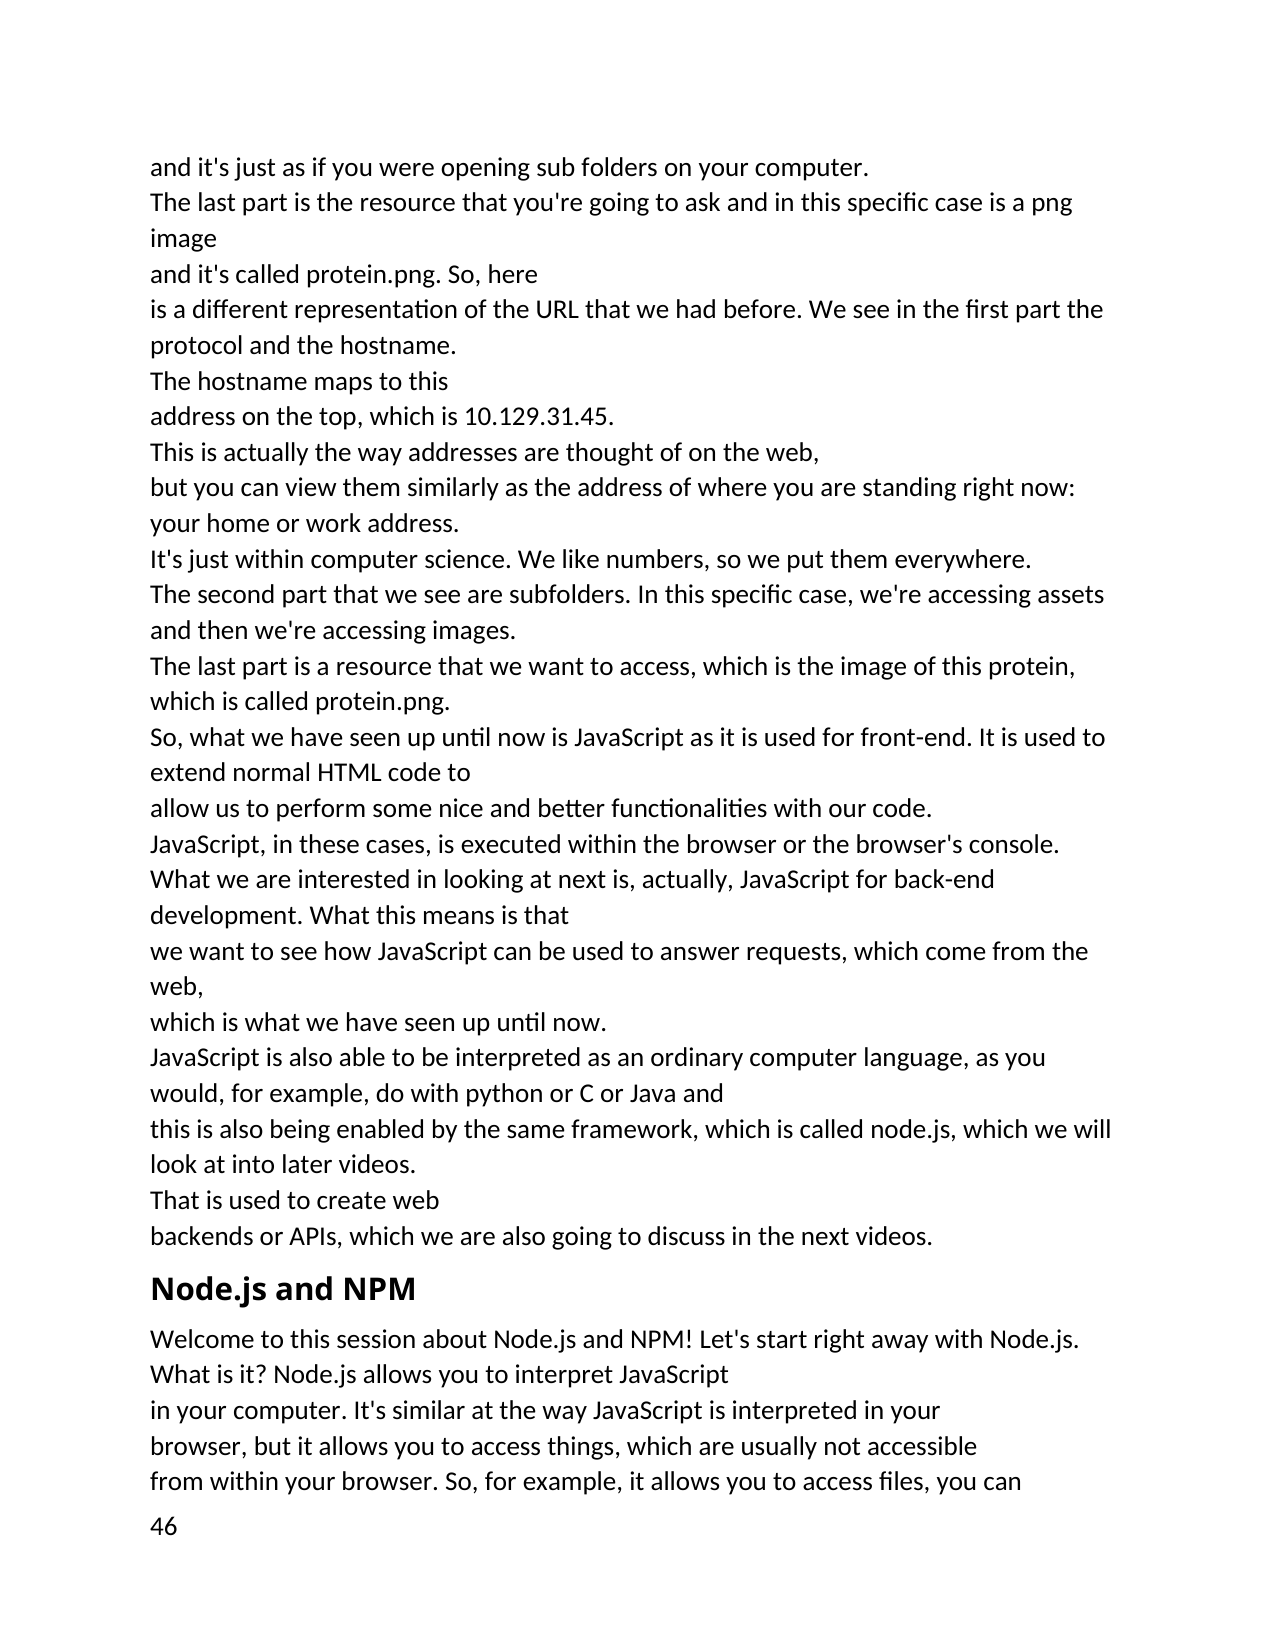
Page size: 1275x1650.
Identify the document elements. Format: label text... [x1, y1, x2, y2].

text address on the top, which is 10.129.31.45. [150, 399, 1125, 432]
text That is used to create web [150, 1183, 1125, 1216]
text The last part is a resource that we want to access, which is the image of this protein, which is called protein.png. [150, 649, 1125, 717]
text which is what we have seen up until now. [150, 1005, 1125, 1038]
text Welcome to this session about Node.js and NPM! Let's start right away with Node.js. [150, 1322, 1125, 1355]
text JavaScript is also able to be interpreted as an ordinary computer language, as you would, for example, do with python or C or Java and [150, 1041, 1125, 1109]
text JavaScript, in these cases, is executed within the browser or the browser's console. [150, 827, 1125, 860]
text The hostname maps to this [150, 364, 1125, 397]
text The second part that we see are subfolders. In this specific case, we're accessing assets and then we're accessing images. [150, 577, 1125, 646]
text So, what we have seen up until now is JavaScript as it is used for front-end. It is used to extend normal HTML code to [150, 720, 1125, 789]
text is a different representation of the URL that we had before. We see in the first part the protocol and the hostname. [150, 292, 1125, 361]
text we want to see how JavaScript can be used to answer requests, which come from the web, [150, 934, 1125, 1002]
text This is actually the way addresses are thought of on the web, [150, 435, 1125, 468]
text backends or APIs, which we are also going to discuss in the next videos. [150, 1219, 1125, 1252]
text from within your browser. So, for example, it allows you to access files, you can [150, 1464, 1125, 1497]
text It's just within computer science. We like numbers, so we put them everywhere. [150, 542, 1125, 575]
text The last part is the resource that you're going to ask and in this specific case is a png image [150, 186, 1125, 254]
text this is also being enabled by the same framework, which is called node.js, which we will look at into later videos. [150, 1112, 1125, 1181]
text browser, but it allows you to access things, which are usually not accessible [150, 1429, 1125, 1462]
text but you can view them similarly as the address of where you are standing right now: your home or work address. [150, 471, 1125, 539]
subtitle Node.js and NPM [150, 1267, 1125, 1309]
text in your computer. It's similar at the way JavaScript is interpreted in your [150, 1393, 1125, 1426]
text allow us to perform some nice and better functionalities with our code. [150, 791, 1125, 824]
text and it's called protein.png. So, here [150, 257, 1125, 290]
text What is it? Node.js allows you to interpret JavaScript [150, 1358, 1125, 1391]
text and it's just as if you were opening sub folders on your computer. [150, 150, 1125, 183]
text What we are interested in looking at next is, actually, JavaScript for back-end development. What this means is that [150, 862, 1125, 931]
